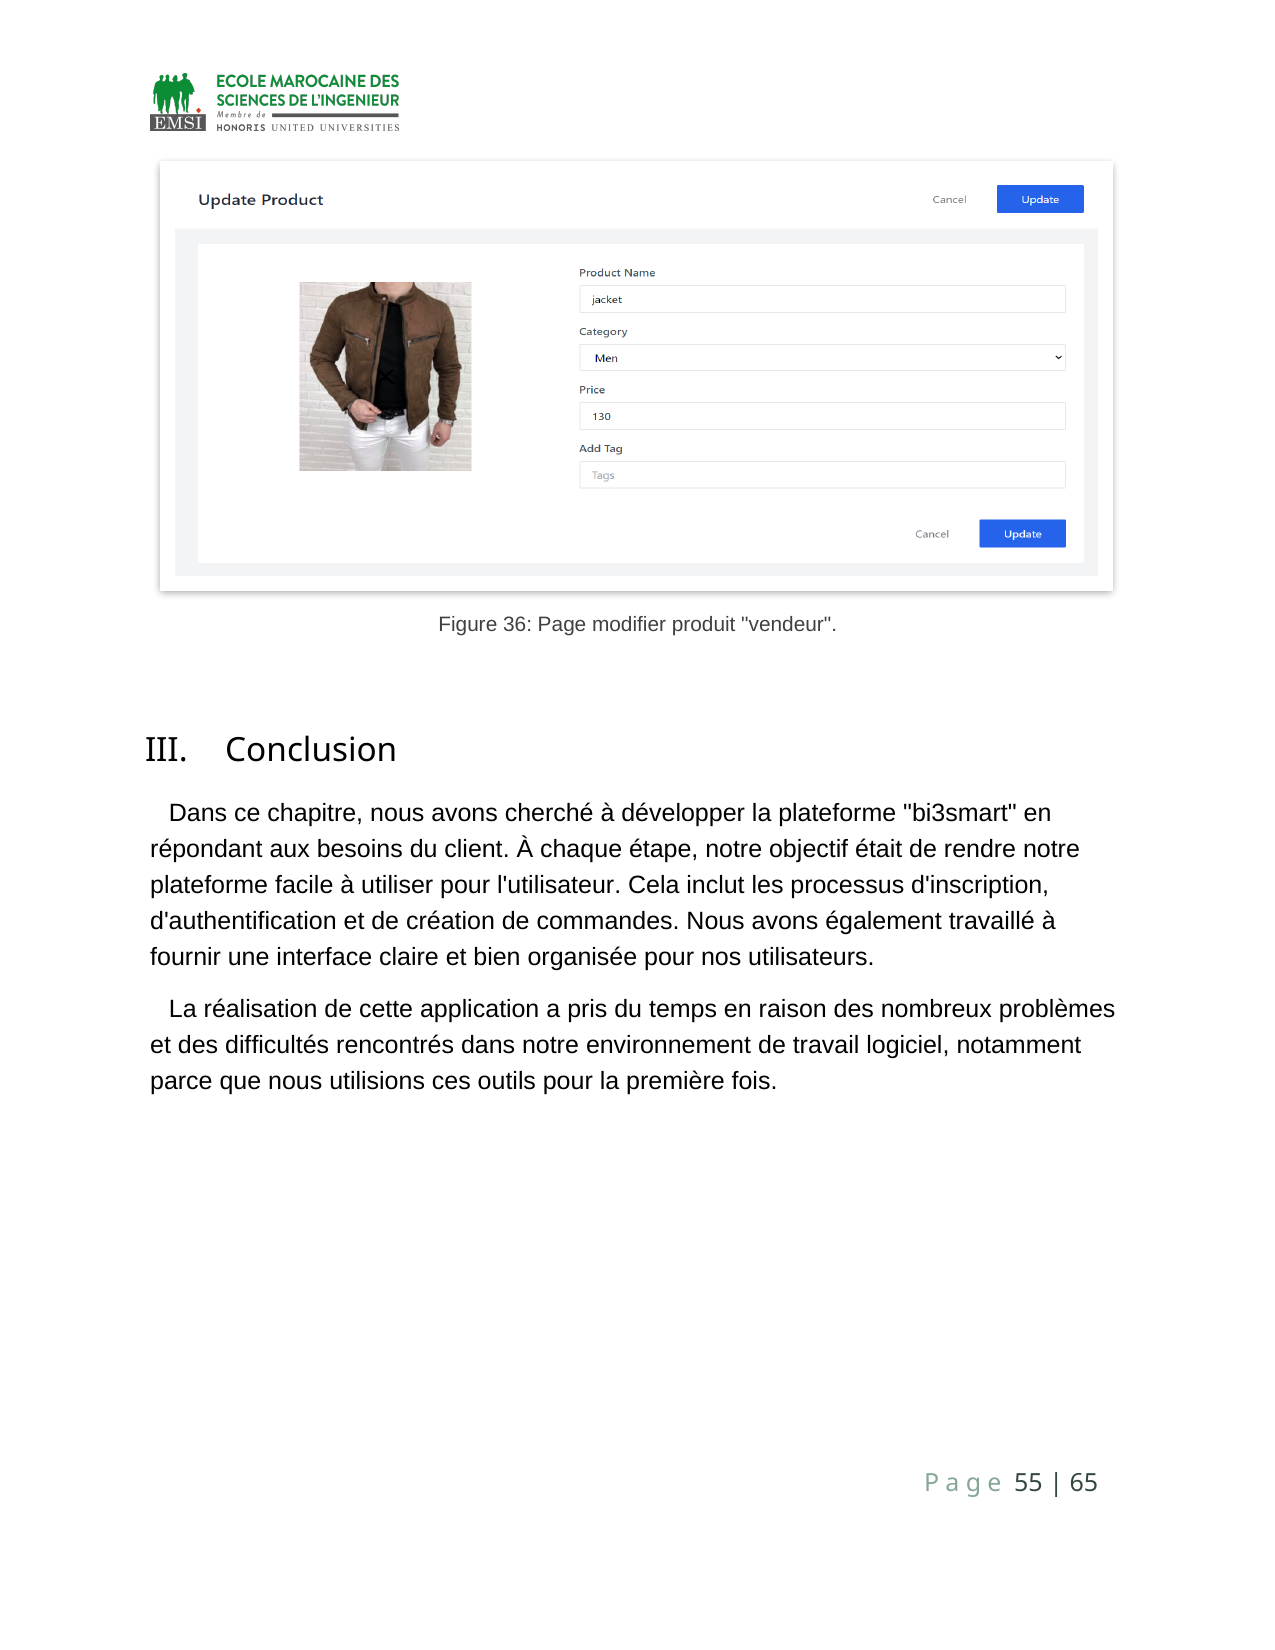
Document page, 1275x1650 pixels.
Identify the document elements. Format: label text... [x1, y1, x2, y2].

picture [150, 73, 399, 131]
picture [175, 176, 1098, 576]
subtitle Conclusion [187, 726, 1125, 771]
text Figure 36: Page modifier produit "vendeur". [150, 611, 1125, 635]
text La réalisation de cette application a pris du temps en raison des nombreux problèmes et des difficultés rencontrés dans notre environnement de travail logiciel, notamment parce que nous utilisions ces outils pour la première fois. [150, 994, 1125, 1095]
text Dans ce chapitre, nous avons cherché à développer la plateforme "bi3smart" en répondant aux besoins du client. À chaque étape, notre objectif était de rendre notre plateforme facile à utiliser pour l'utilisateur. Cela inclut les processus d'inscription, d'authentification et de création de commandes. Nous avons également travaillé à fournir une interface claire et bien organisée pour nos utilisateurs. [150, 798, 1125, 970]
